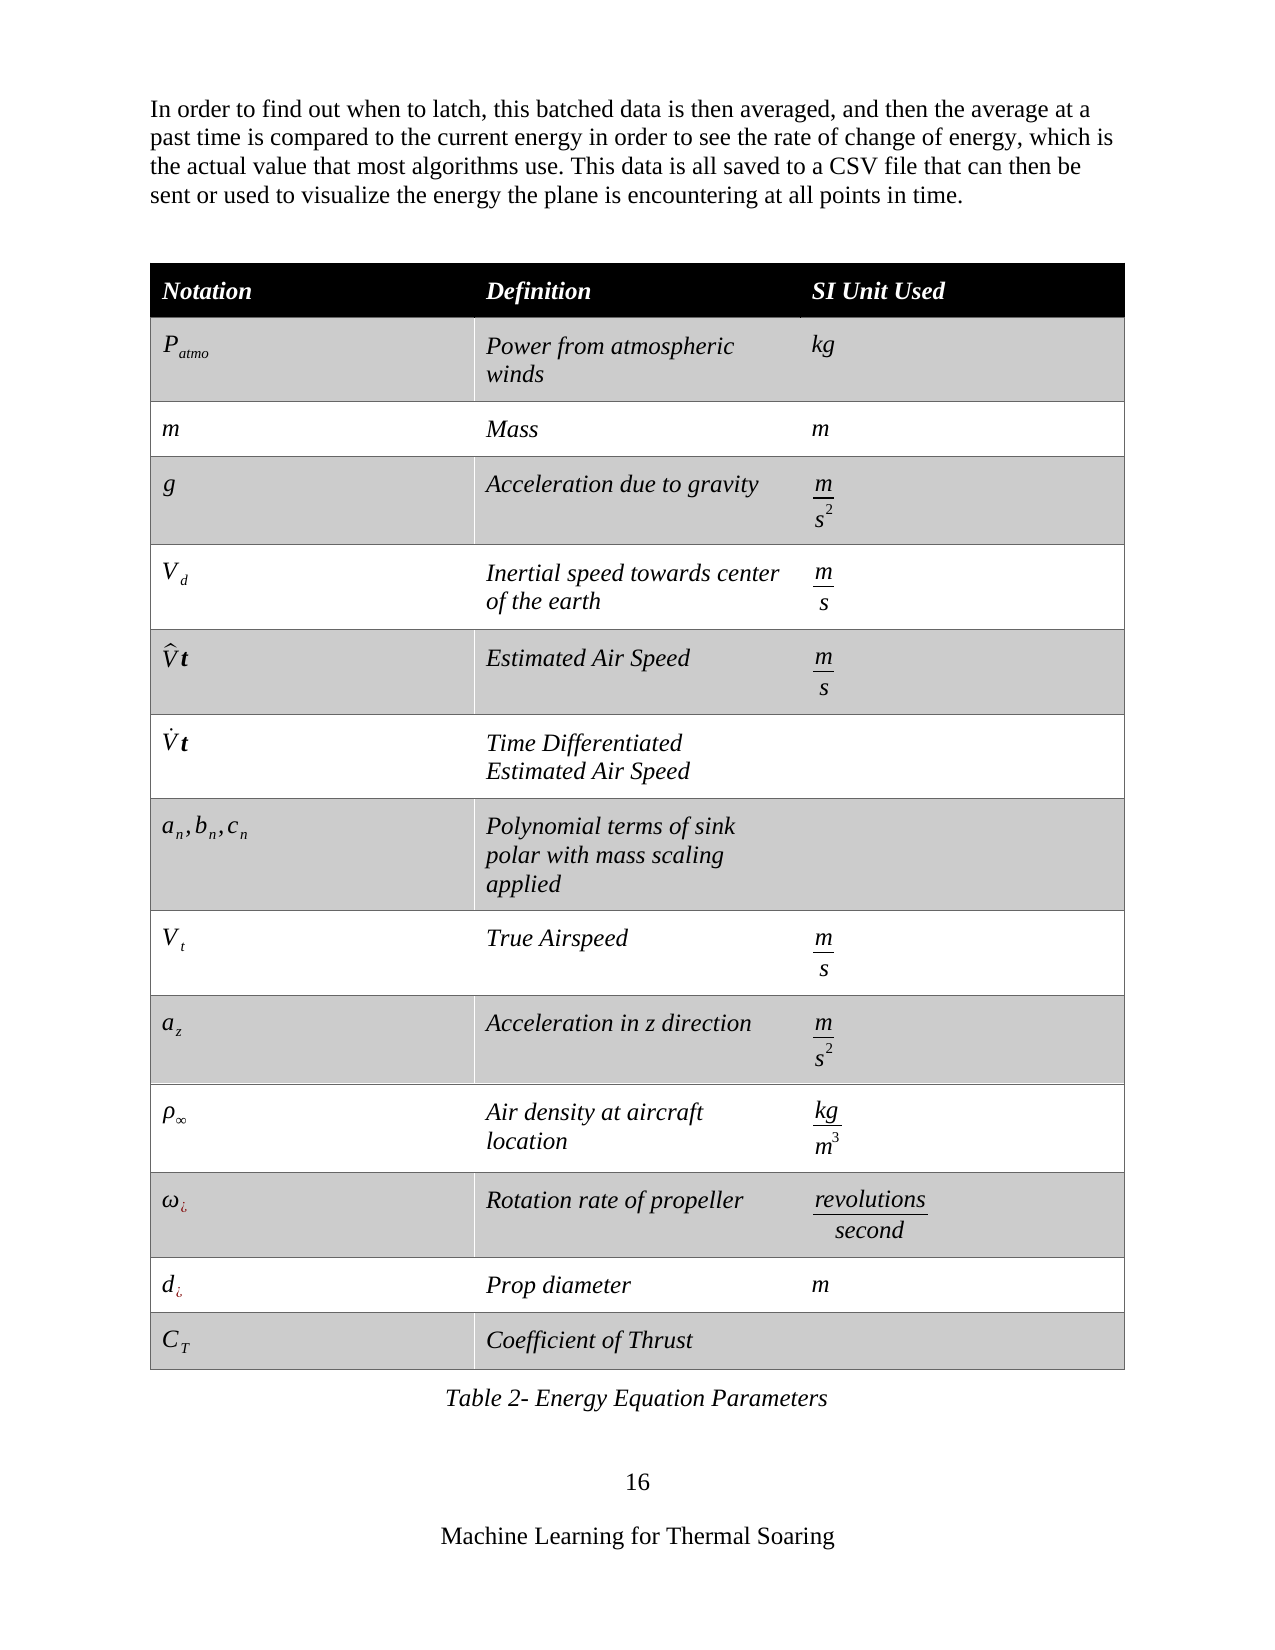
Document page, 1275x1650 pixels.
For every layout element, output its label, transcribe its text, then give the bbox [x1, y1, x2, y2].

table_cell [800, 1173, 1124, 1257]
table_cell [151, 1313, 474, 1369]
table_cell [800, 996, 1124, 1083]
table_cell Estimated Air Speed [475, 630, 800, 714]
text In order to find out when to latch, this batched data is then averaged, and then the average at a past time is compared to the current energy in order to see the rate of change of energy, which is the actual value that most algorithms use. This data is all saved to a CSV file that can then be sent or used to visualize the energy the plane is encountering at all points in time. [150, 94, 1125, 209]
table_cell Power from atmospheric winds [475, 318, 800, 401]
table_cell [151, 799, 474, 910]
table_header SI Unit Used [801, 264, 1124, 317]
table_cell [151, 1258, 474, 1312]
table_cell [800, 545, 1124, 629]
table_cell [800, 457, 1124, 544]
table_cell [151, 402, 474, 456]
table_cell [800, 402, 1124, 456]
table_cell Polynomial terms of sink polar with mass scaling applied [475, 799, 800, 910]
text Table 2- Energy Equation Parameters [150, 1383, 1125, 1412]
table_header Definition [475, 264, 800, 317]
table_cell [800, 318, 1124, 401]
table_cell [151, 545, 474, 629]
table_cell [151, 996, 474, 1083]
table_cell [800, 1258, 1124, 1312]
table_cell Inertial speed towards center of the earth [475, 545, 800, 629]
table_cell [800, 715, 1124, 798]
table_cell t [151, 630, 474, 714]
table_header Notation [151, 264, 474, 317]
table_cell Acceleration due to gravity [475, 457, 800, 544]
table_cell [151, 1085, 474, 1172]
table_cell Time Differentiated Estimated Air Speed [475, 715, 800, 798]
table_cell Mass [475, 402, 800, 456]
table_cell t [151, 715, 474, 798]
table_cell [800, 1085, 1124, 1172]
table_cell Rotation rate of propeller [475, 1173, 800, 1257]
table_cell Prop diameter [475, 1258, 800, 1312]
table_cell [151, 318, 474, 401]
table_cell True Airspeed [475, 911, 800, 995]
table_cell Coefficient of Thrust [475, 1313, 800, 1369]
table_cell Air density at aircraft location [475, 1085, 800, 1172]
table_cell [800, 911, 1124, 995]
table_cell Acceleration in z direction [475, 996, 800, 1083]
table_cell [151, 1173, 474, 1257]
table_cell [151, 911, 474, 995]
table_cell [800, 1313, 1124, 1369]
table_cell [151, 457, 474, 544]
table_cell [800, 630, 1124, 714]
table_cell [800, 799, 1124, 910]
